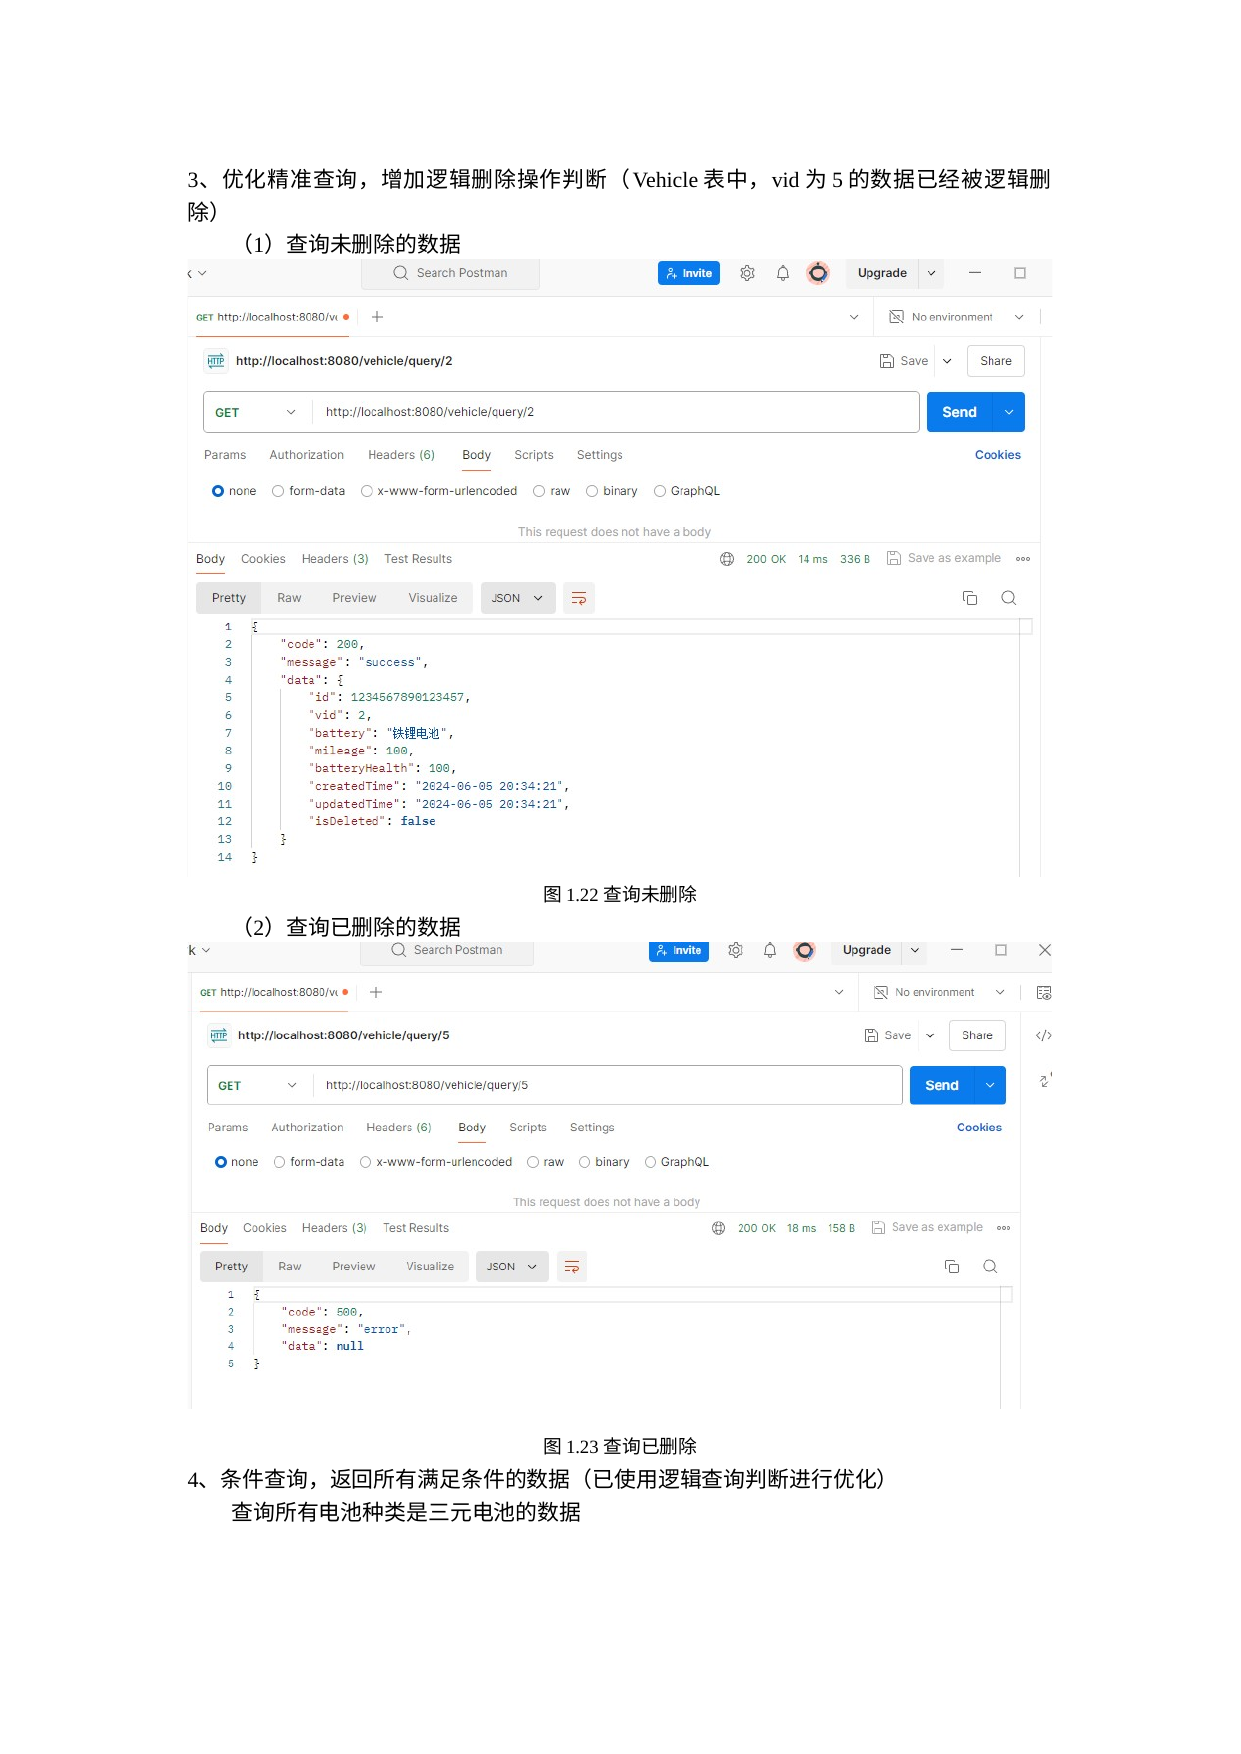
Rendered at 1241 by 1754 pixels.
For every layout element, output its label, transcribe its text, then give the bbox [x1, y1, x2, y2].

picture [187, 259, 1053, 877]
list （2）查询已删除的数据 [187, 909, 1053, 942]
list （1）查询未删除的数据 [187, 227, 1053, 259]
list 图1.22 查询未删除 [187, 877, 1053, 909]
list 查询所有电池种类是三元电池的数据 [187, 1494, 1053, 1527]
list 3、优化精准查询，增加逻辑删除操作判断（Vehicle表中，vid为5的数据已经被逻辑删除） [187, 162, 1053, 227]
picture [187, 942, 1052, 1409]
list 图1.23 查询已删除 [187, 1429, 1053, 1462]
list 4、条件查询，返回所有满足条件的数据（已使用逻辑查询判断进行优化） [187, 1462, 1053, 1494]
